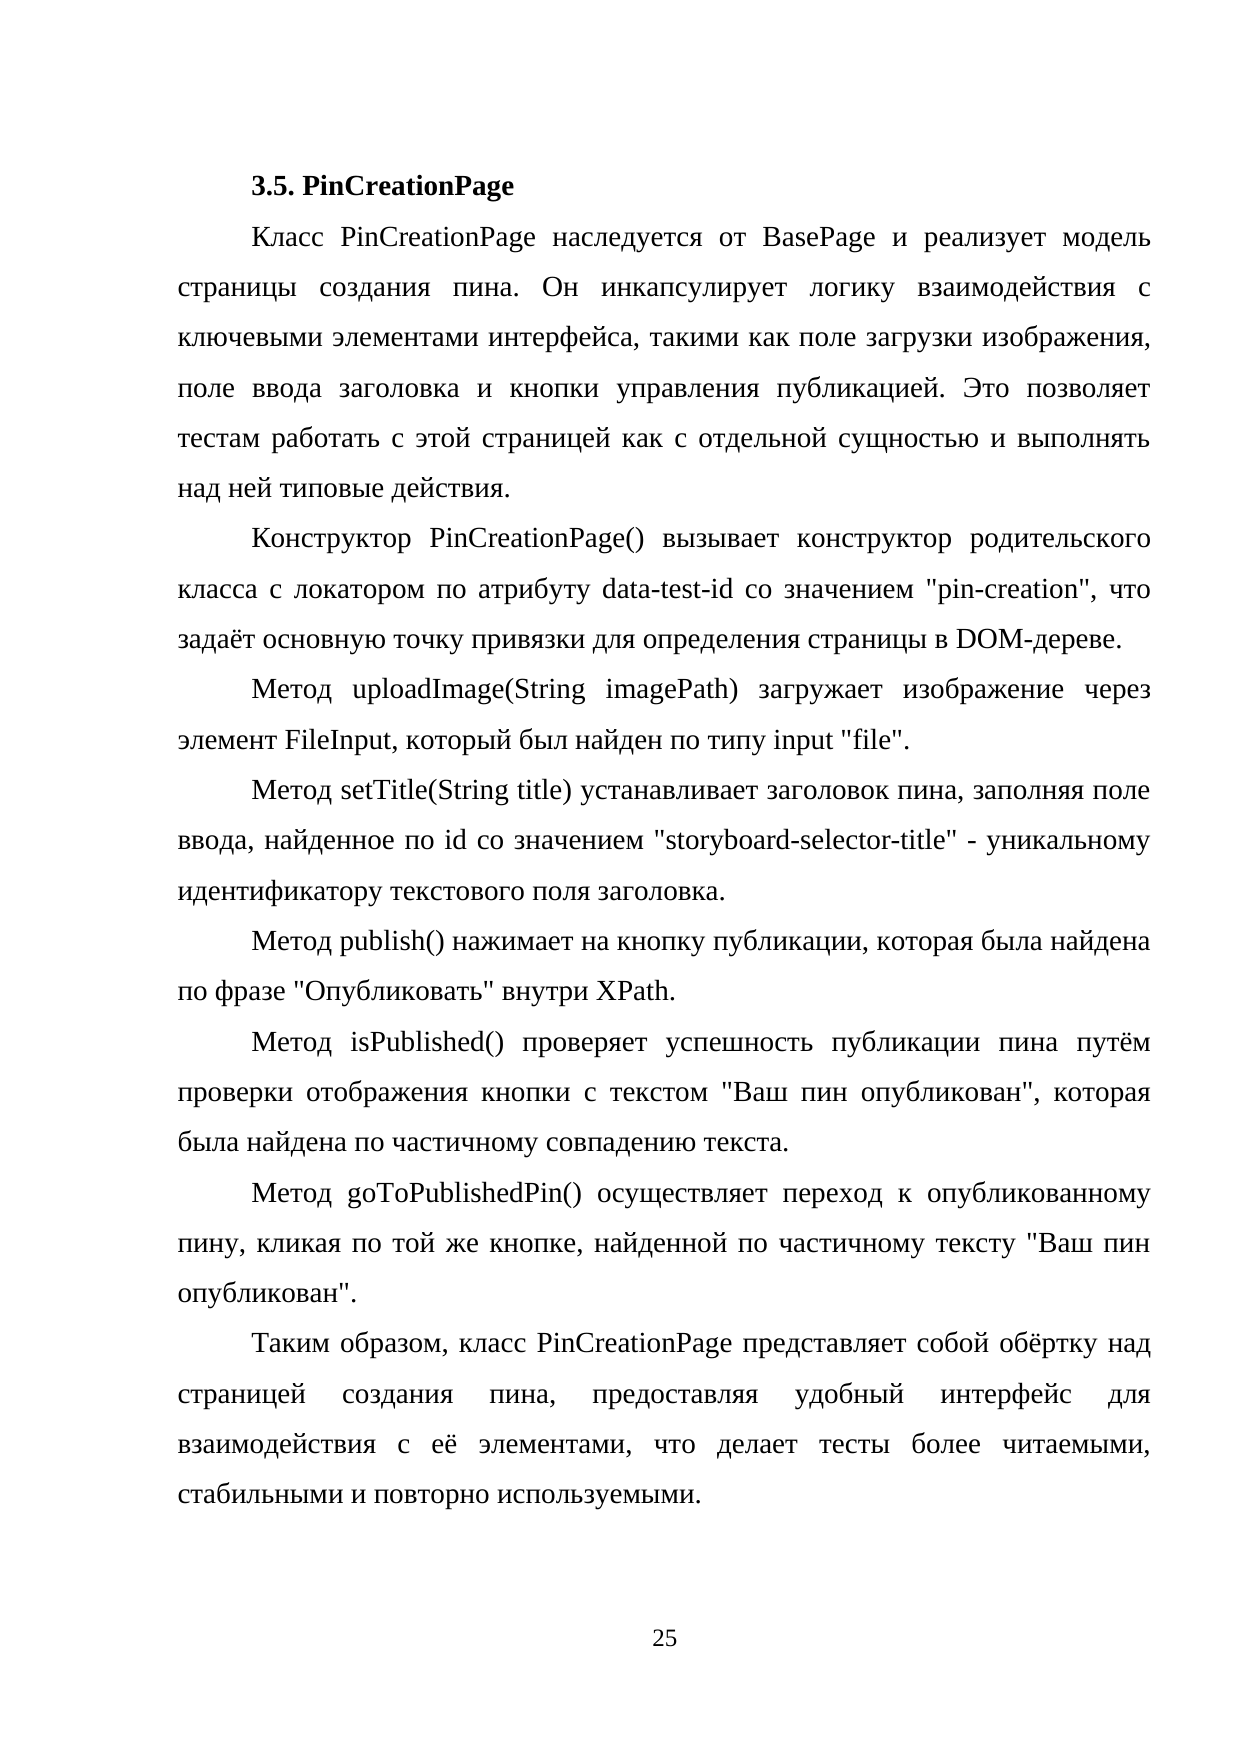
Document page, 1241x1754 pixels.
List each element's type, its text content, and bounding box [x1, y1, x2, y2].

text Конструктор PinCreationPage() вызывает конструктор родительского класса с локатором по атрибуту data-test-id со значением "pin-creation", что задаёт основную точку привязки для определения страницы в DOM-дереве. [177, 521, 1152, 655]
text Таким образом, класс PinCreationPage представляет собой обёртку над страницей создания пина, предоставляя удобный интерфейс для взаимодействия с её элементами, что делает тесты более читаемыми, стабильными и повторно используемыми. [177, 1326, 1152, 1510]
text 3.5. PinCreationPage [177, 168, 1152, 202]
text Класс PinCreationPage наследуется от BasePage и реализует модель страницы создания пина. Он инкапсулирует логику взаимодействия с ключевыми элементами интерфейса, такими как поле загрузки изображения, поле ввода заголовка и кнопки управления публикацией. Это позволяет тестам работать с этой страницей как с отдельной сущностью и выполнять над ней типовые действия. [177, 219, 1152, 504]
text Метод setTitle(String title) устанавливает заголовок пина, заполняя поле ввода, найденное по id со значением "storyboard-selector-title" - уникальному идентификатору текстового поля заголовка. [177, 772, 1152, 906]
text Метод goToPublishedPin() осуществляет переход к опубликованному пину, кликая по той же кнопке, найденной по частичному тексту "Ваш пин опубликован". [177, 1175, 1152, 1309]
text Метод publish() нажимает на кнопку публикации, которая была найдена по фразе "Опубликовать" внутри XPath. [177, 923, 1152, 1007]
text Метод isPublished() проверяет успешность публикации пина путём проверки отображения кнопки с текстом "Ваш пин опубликован", которая была найдена по частичному совпадению текста. [177, 1024, 1152, 1158]
text Метод uploadImage(String imagePath) загружает изображение через элемент FileInput, который был найден по типу input "file". [177, 672, 1152, 755]
